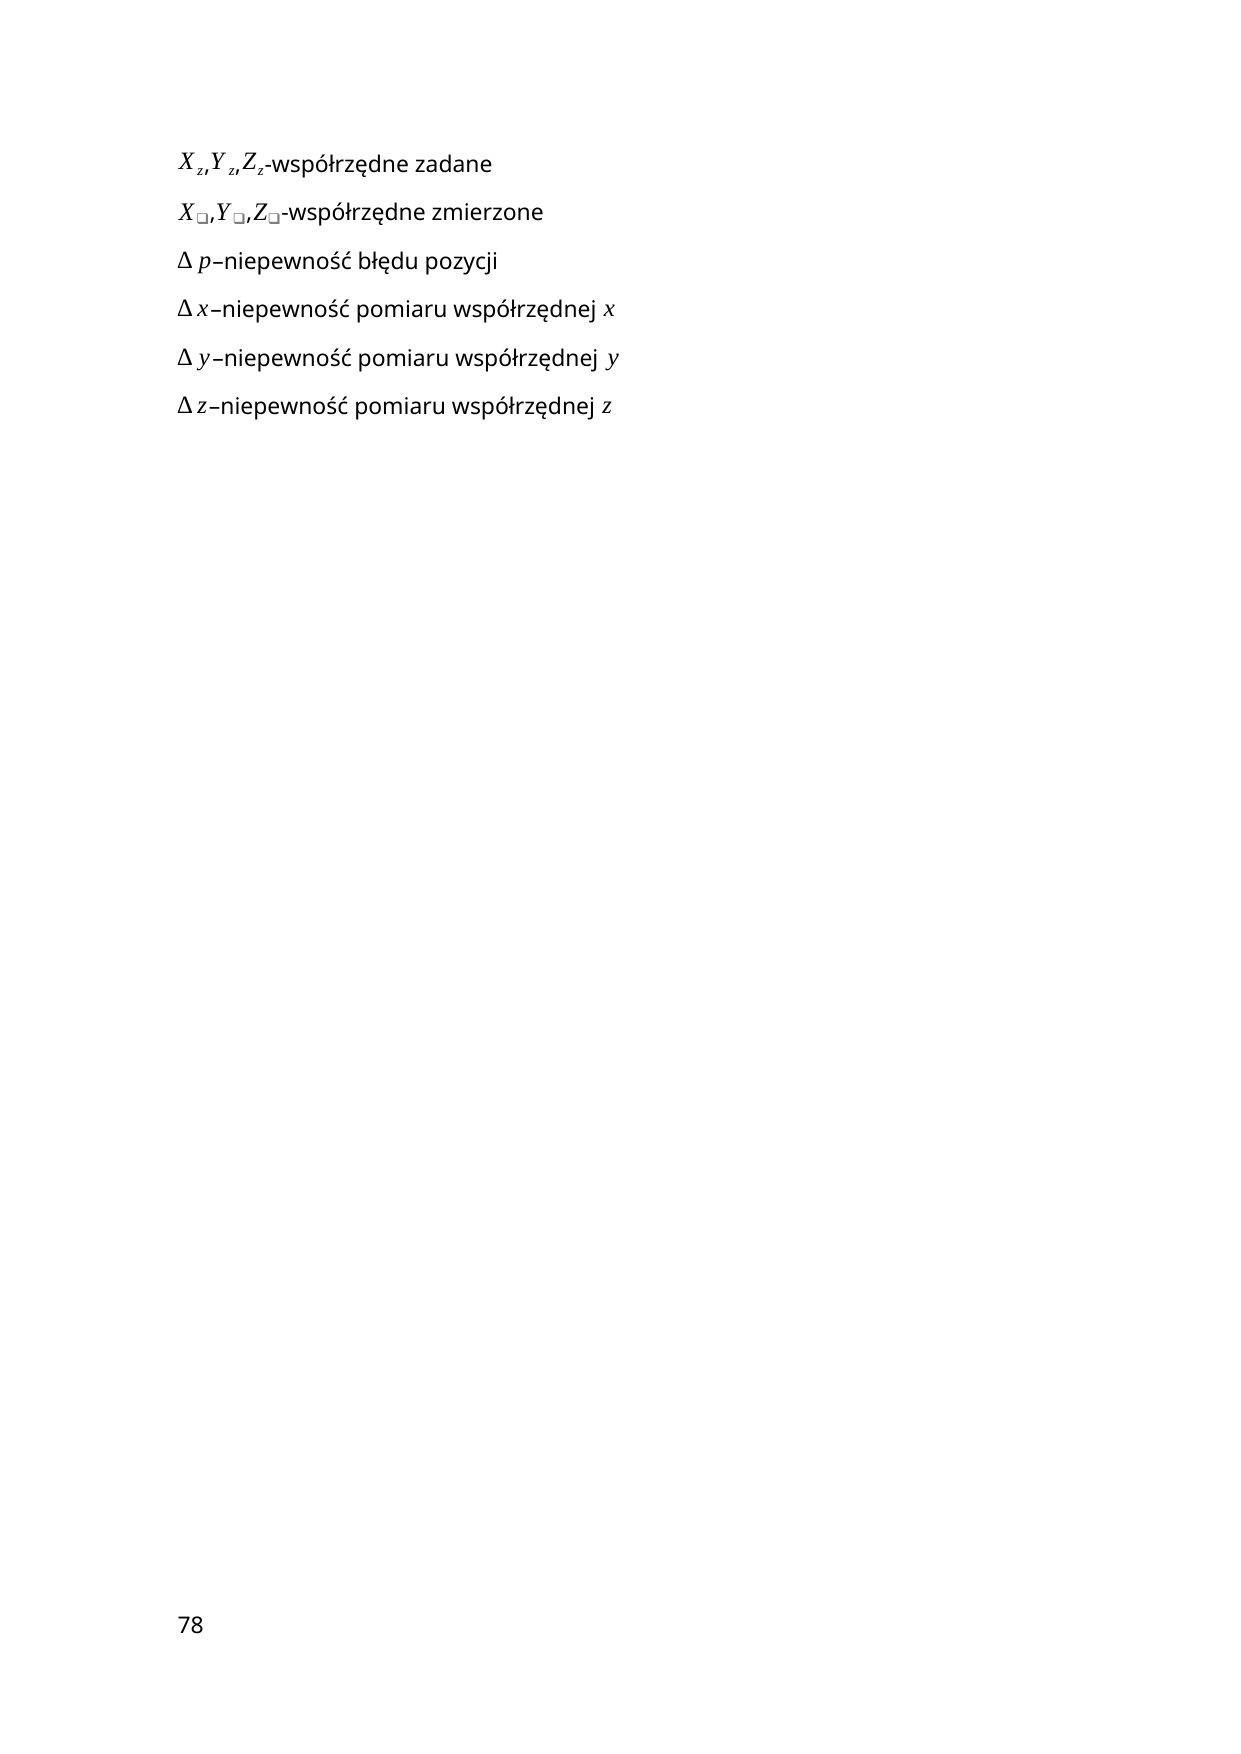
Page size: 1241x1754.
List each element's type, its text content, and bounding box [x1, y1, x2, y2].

text –niepewność pomiaru współrzędnej [177, 342, 1122, 373]
text –niepewność błędu pozycji [177, 245, 1122, 276]
text –niepewność pomiaru współrzędnej [177, 293, 1122, 324]
text ,,-współrzędne zmierzone [177, 196, 1122, 227]
text –niepewność pomiaru współrzędnej [177, 390, 1122, 421]
text ,,-współrzędne zadane [177, 148, 1122, 179]
